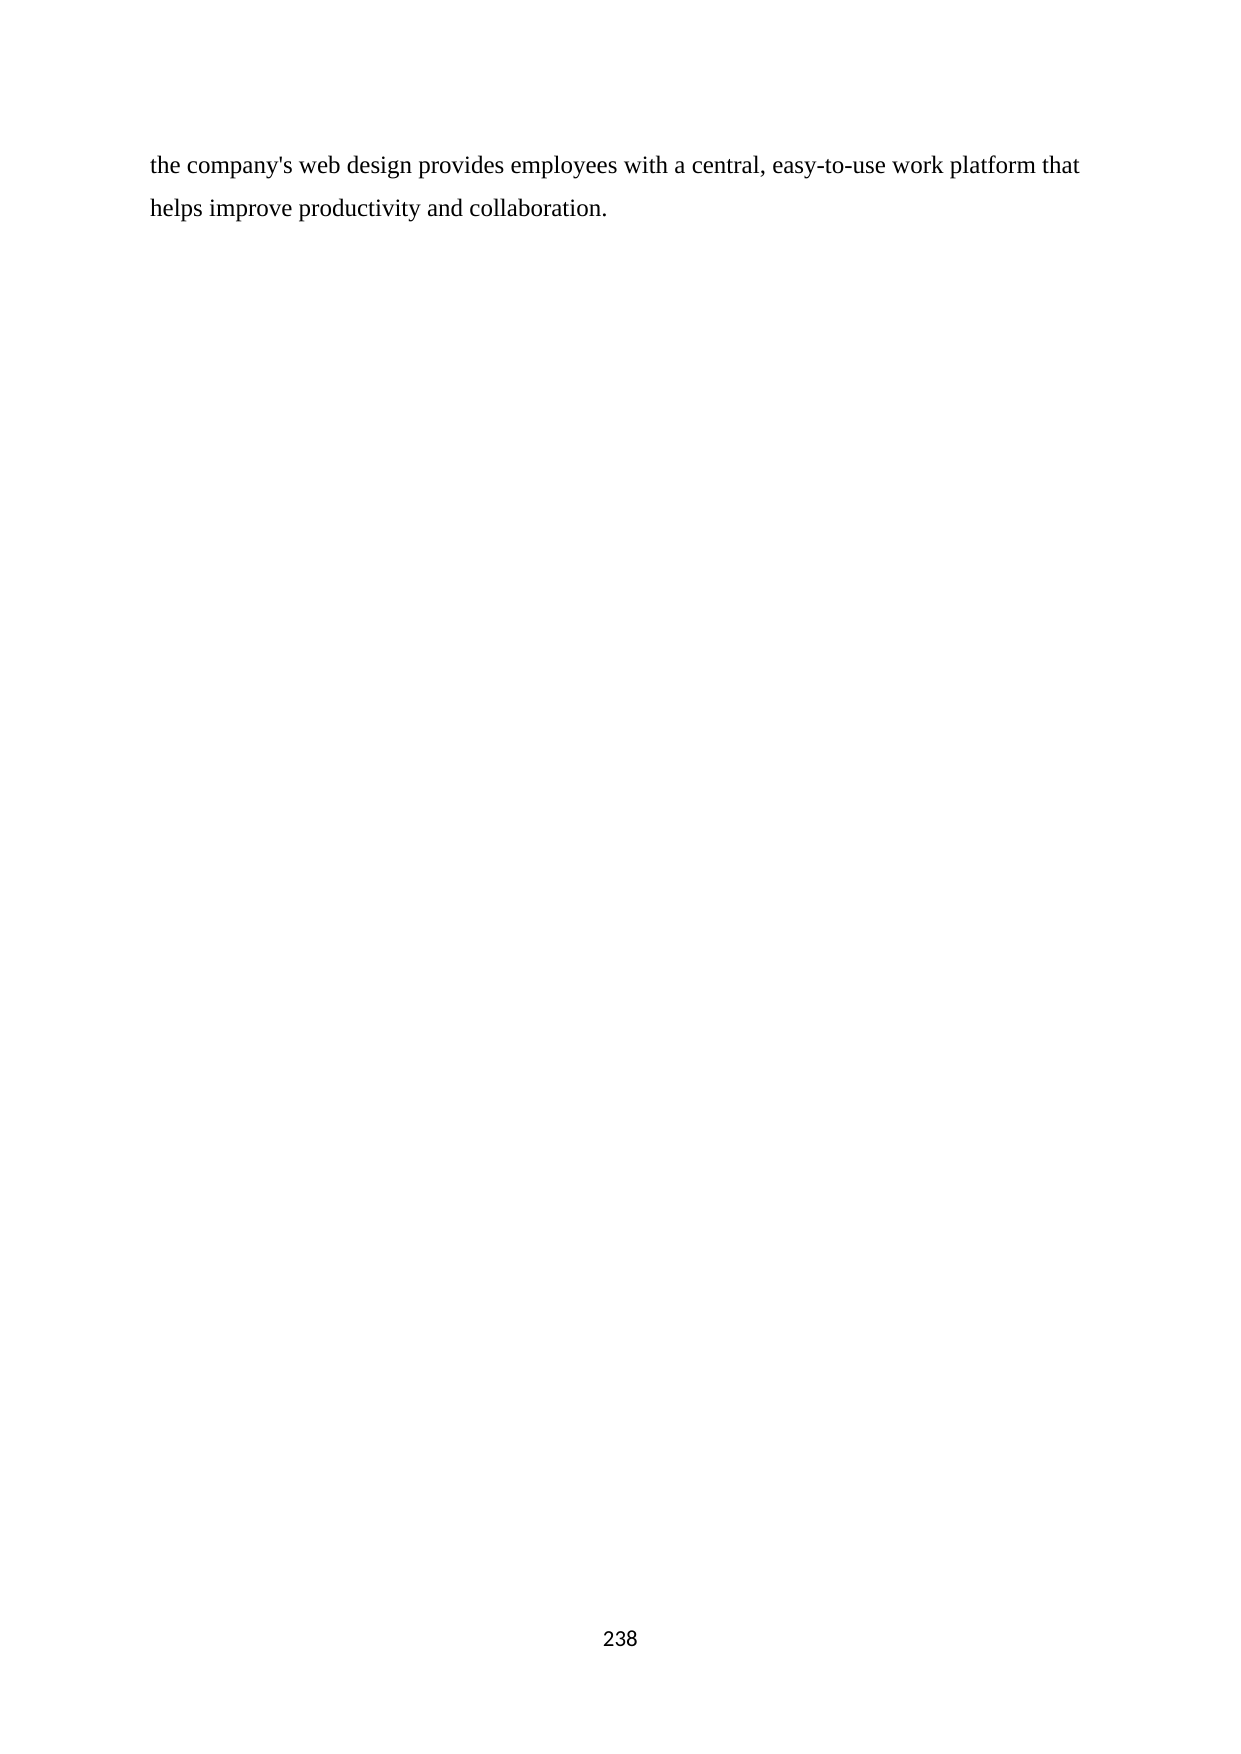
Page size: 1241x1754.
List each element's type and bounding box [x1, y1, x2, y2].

text [150, 150, 1090, 222]
